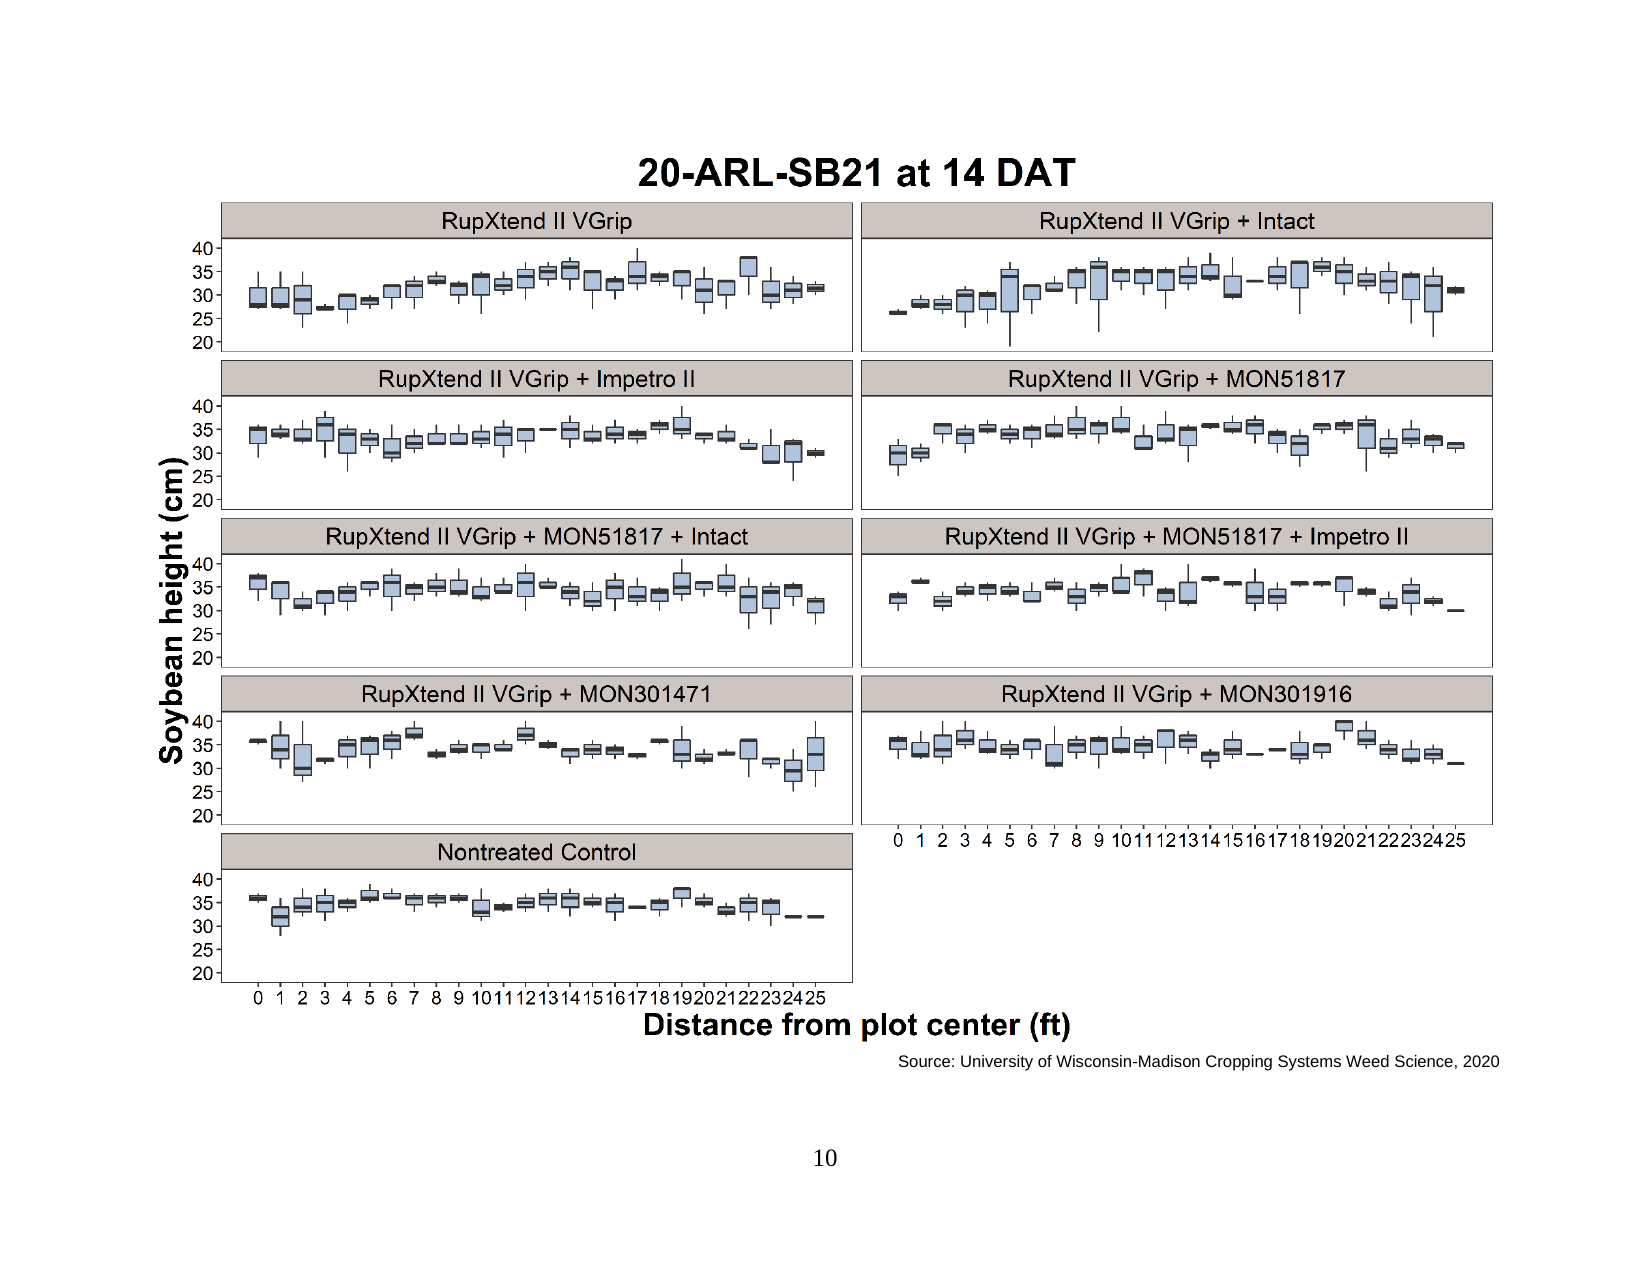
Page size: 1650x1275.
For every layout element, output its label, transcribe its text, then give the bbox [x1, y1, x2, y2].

text Source: University of Wisconsin-Madison Cropping Systems Weed Science, 2020 [150, 1052, 1500, 1071]
picture [150, 150, 1500, 1050]
